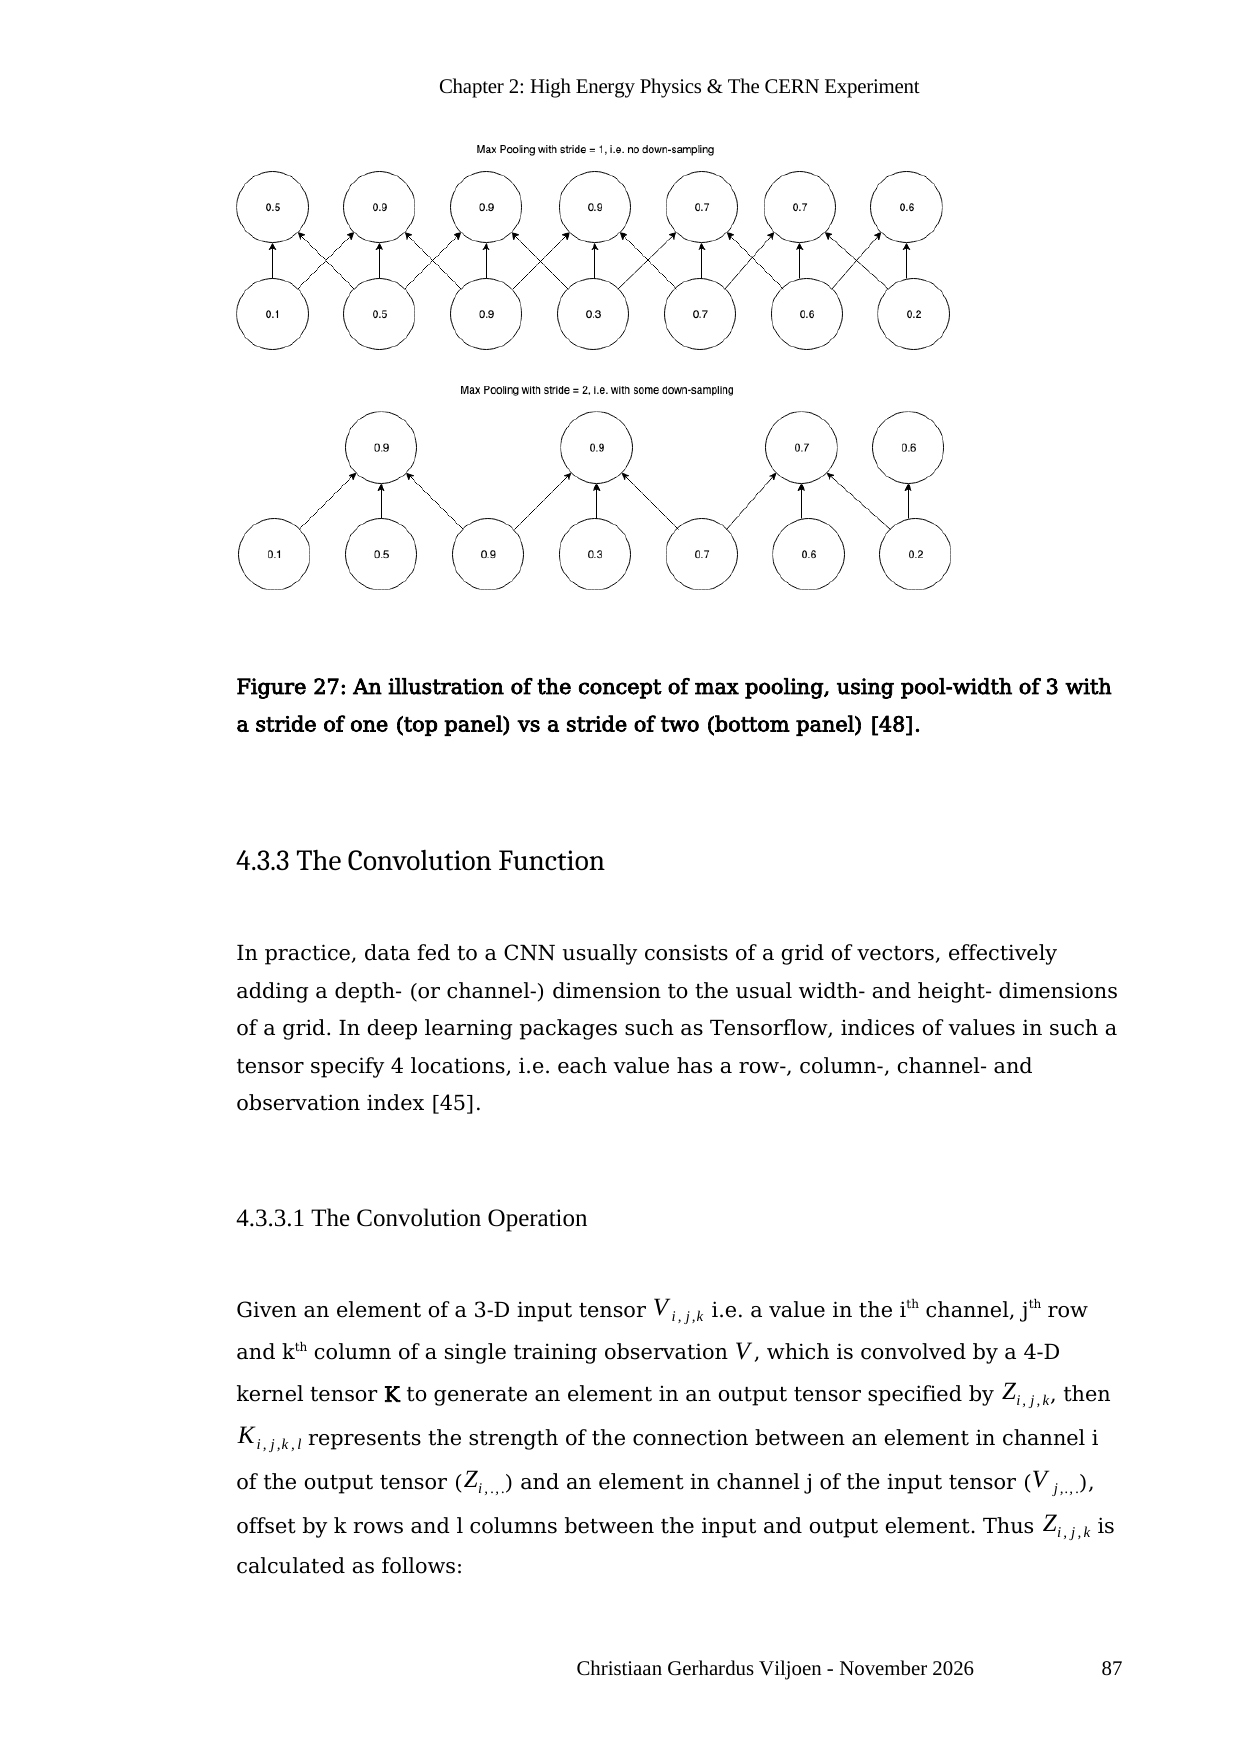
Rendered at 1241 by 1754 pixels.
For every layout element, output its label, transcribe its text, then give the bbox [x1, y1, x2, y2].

subtitle The Convolution Function [236, 844, 1122, 878]
picture [236, 135, 951, 590]
text Given an element of a 3-D input tensor i.e. a value in the ith channel, jth row and kth column of a single training observation , which is convolved by a 4-D kernel tensor K to generate an element in an output tensor specified by , then represents the strength of the connection between an element in channel i of the output tensor () and an element in channel j of the input tensor (), offset by k rows and l columns between the input and output element. Thus is calculated as follows: [236, 1294, 1122, 1578]
text In practice, data fed to a CNN usually consists of a grid of vectors, effectively adding a depth- (or channel-) dimension to the usual width- and height- dimensions of a grid. In deep learning packages such as Tensorflow, indices of values in such a tensor specify 4 locations, i.e. each value has a row-, column-, channel- and observation index . [236, 940, 1122, 1115]
subtitle The Convolution Operation [236, 1203, 1122, 1231]
text Figure : An illustration of the concept of max pooling, using pool-width of 3 with a stride of one (top panel) vs a stride of two (bottom panel) . [236, 673, 1122, 736]
